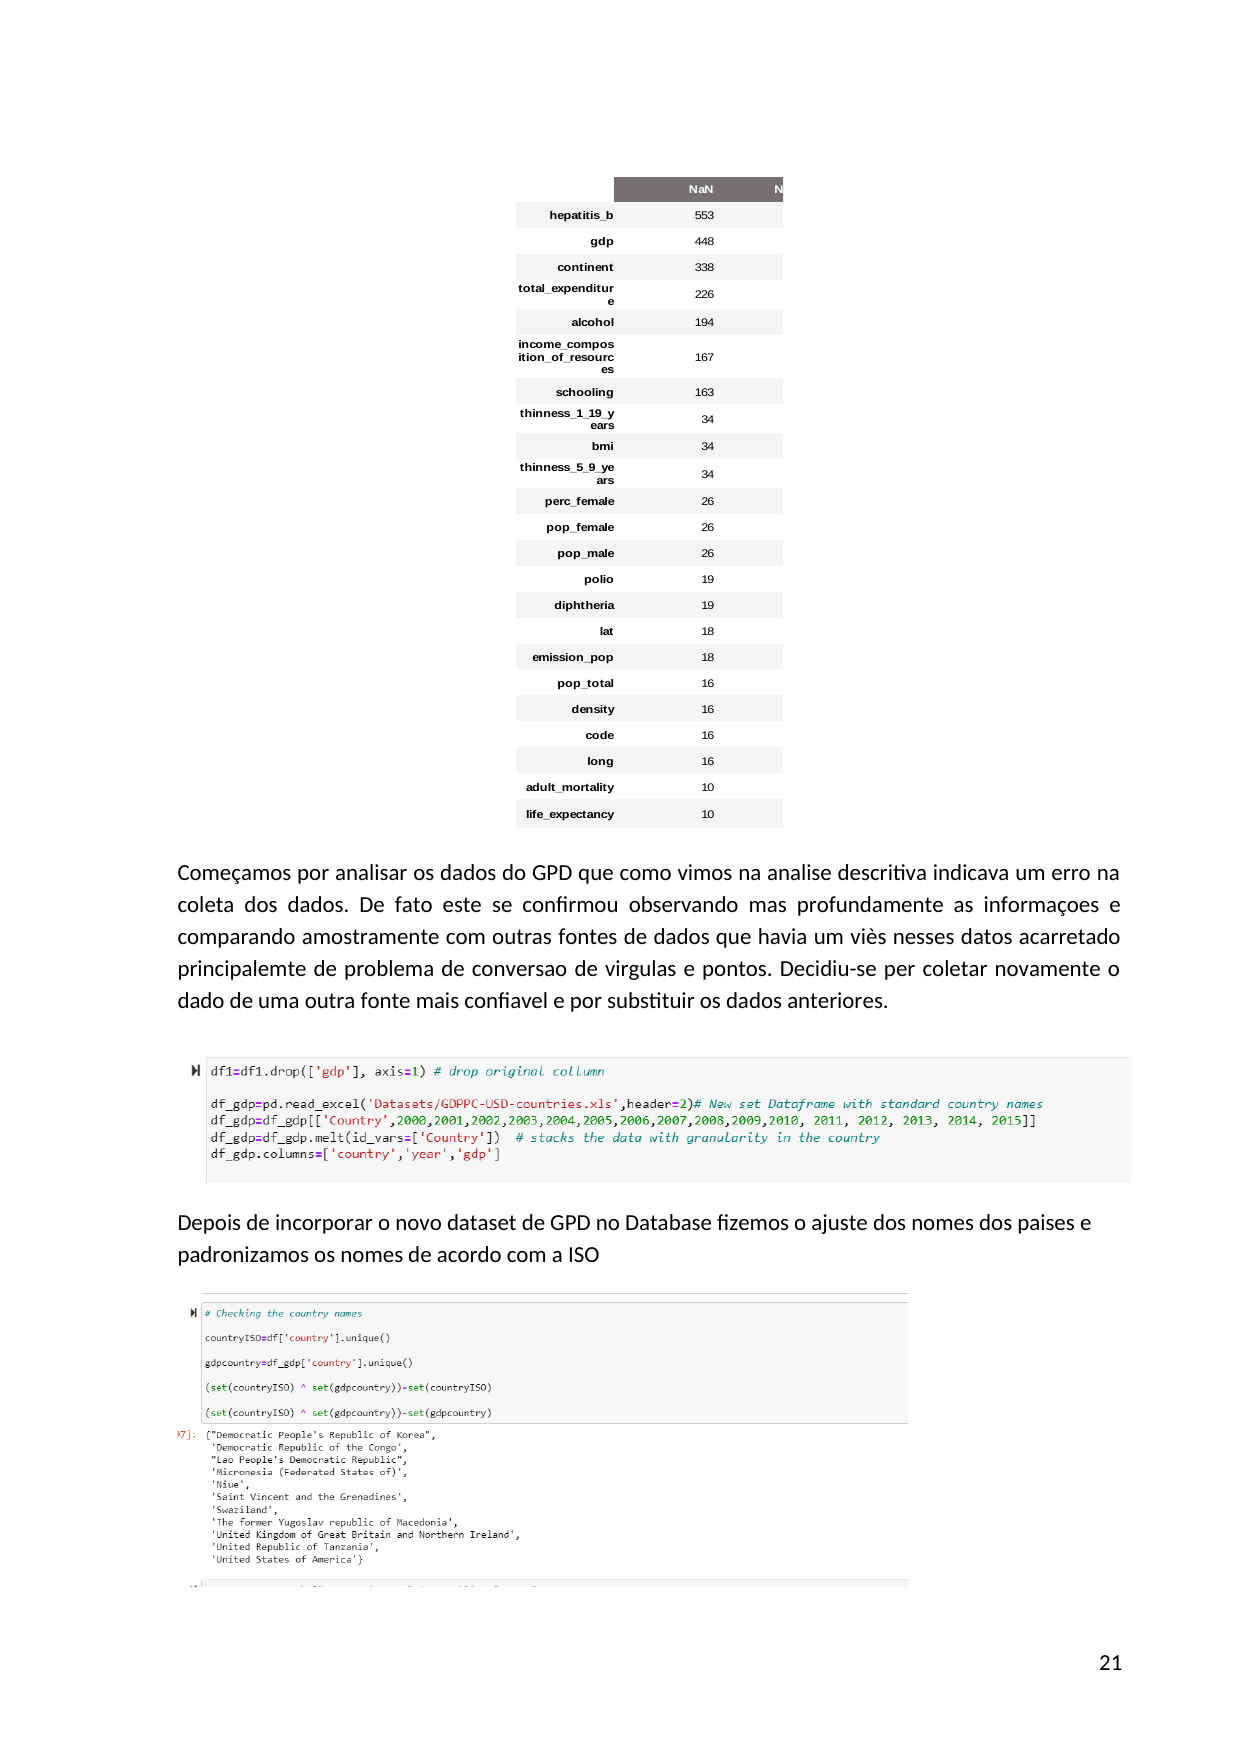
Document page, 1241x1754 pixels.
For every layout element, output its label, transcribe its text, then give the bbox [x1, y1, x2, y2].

text Depois de incorporar o novo dataset de GPD no Database fizemos o ajuste dos nomes dos paises e padronizamos os nomes de acordo com a ISO [177, 1208, 1122, 1268]
picture [177, 1293, 909, 1587]
picture [177, 1039, 1132, 1183]
text Começamos por analisar os dados do GPD que como vimos na analise descritiva indicava um erro na coleta dos dados. De fato este se confirmou observando mas profundamente as informaçoes e comparando amostramente com outras fontes de dados que havia um viès nesses datos acarretado principalemte de problema de conversao de virgulas e pontos. Decidiu-se per coletar novamente o dado de uma outra fonte mais confiavel e por substituir os dados anteriores. [177, 858, 1122, 1014]
